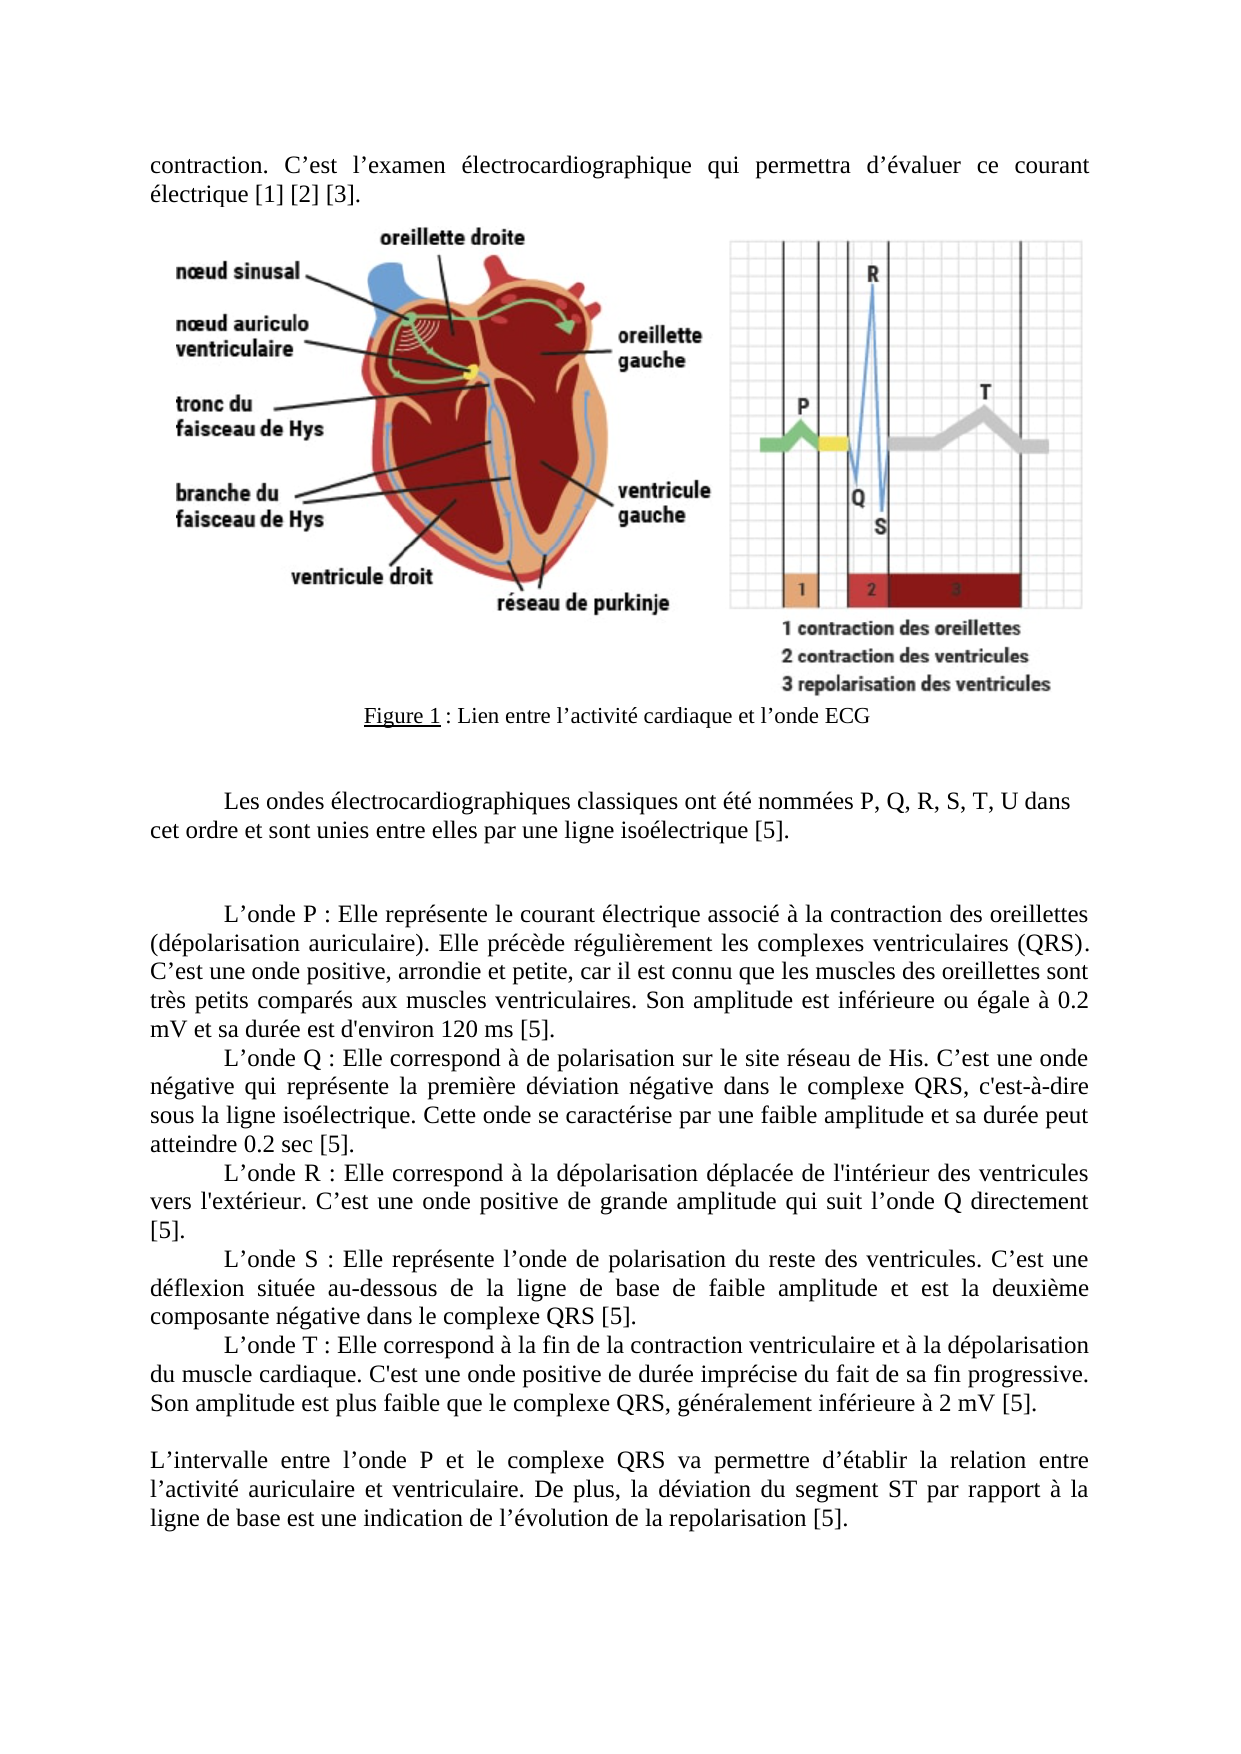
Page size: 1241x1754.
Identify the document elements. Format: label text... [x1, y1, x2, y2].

text Les ondes électrocardiographiques classiques ont été nommées P, Q, R, S, T, U dans cet ordre et sont unies entre elles par une ligne isoélectrique [5]. [150, 786, 1090, 844]
text L’onde S : Elle représente l’onde de polarisation du reste des ventricules. C’est une déflexion située au-dessous de la ligne de base de faible amplitude et est la deuxième composante négative dans le complexe QRS [5]. [150, 1244, 1090, 1330]
text L’onde Q : Elle correspond à de polarisation sur le site réseau de His. C’est une onde négative qui représente la première déviation négative dans le complexe QRS, c'est-à-dire sous la ligne isoélectrique. Cette onde se caractérise par une faible amplitude et sa durée peut atteindre 0.2 sec [5]. [150, 1043, 1090, 1158]
text L’onde P : Elle représente le courant électrique associé à la contraction des oreillettes (dépolarisation auriculaire). Elle précède régulièrement les complexes ventriculaires (QRS). C’est une onde positive, arrondie et petite, car il est connu que les muscles des oreillettes sont très petits comparés aux muscles ventriculaires. Son amplitude est inférieure ou égale à 0.2 mV et sa durée est d'environ 120 ms [5]. [150, 899, 1090, 1043]
text L’intervalle entre l’onde P et le complexe QRS va permettre d’établir la relation entre l’activité auriculaire et ventriculaire. De plus, la déviation du segment ST par rapport à la ligne de base est une indication de l’évolution de la repolarisation [5]. [150, 1445, 1090, 1531]
text L’onde R : Elle correspond à la dépolarisation déplacée de l'intérieur des ventricules vers l'extérieur. C’est une onde positive de grande amplitude qui suit l’onde Q directement [5]. [150, 1158, 1090, 1244]
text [150, 150, 1090, 207]
text L’onde T : Elle correspond à la fin de la contraction ventriculaire et à la dépolarisation du muscle cardiaque. C'est une onde positive de durée imprécise du fait de sa fin progressive. Son amplitude est plus faible que le complexe QRS, généralement inférieure à 2 mV [5]. [150, 1330, 1090, 1416]
text Figure 1 : Lien entre l’activité cardiaque et l’onde ECG [150, 702, 1090, 729]
picture [150, 207, 1091, 698]
